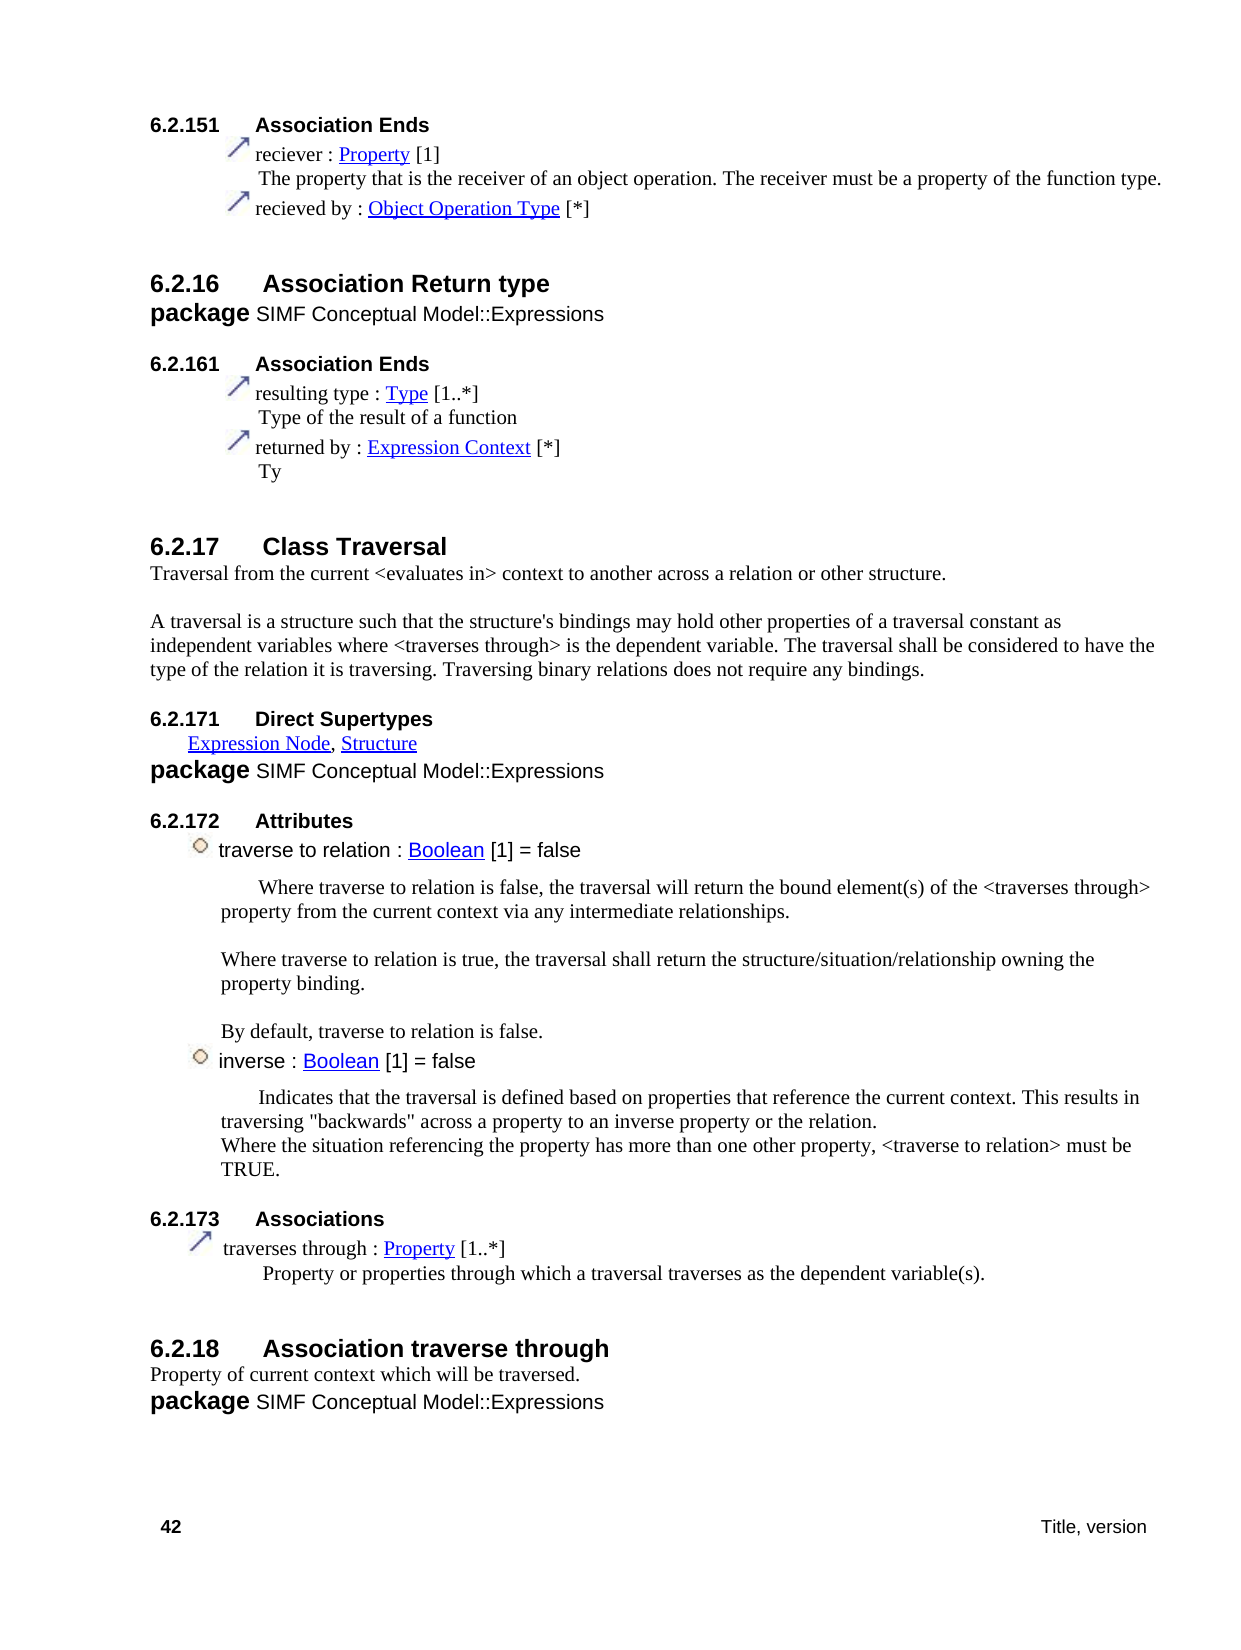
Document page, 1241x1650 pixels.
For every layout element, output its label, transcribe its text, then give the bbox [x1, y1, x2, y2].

subtitle Class Traversal [150, 532, 1165, 561]
subtitle Association Ends [150, 352, 1165, 376]
text Where traverse to relation is false, the traversal will return the bound element(s) of the <traverses through> property from the current context via any intermediate relationships. Where traverse to relation is true, the traversal shall return the structure/situation/relationship owning the property binding. By default, traverse to relation is false. [221, 875, 1165, 1043]
text Property or properties through which a traversal traverses as the dependent variable(s). [225, 1260, 1165, 1284]
text The property that is the receiver of an object operation. The receiver must be a property of the function type. [221, 166, 1165, 190]
text package SIMF Conceptual Model::Expressions [150, 755, 1165, 783]
text Traversal from the current <evaluates in> context to another across a relation or other structure. A traversal is a structure such that the structure's bindings may hold other properties of a traversal constant as independent variables where <traverses through> is the dependent variable. The traversal shall be considered to have the type of the relation it is traversing. Traversing binary relations does not require any bindings. [150, 561, 1165, 681]
text Expression Node, Structure [187, 731, 1165, 755]
text package SIMF Conceptual Model::Expressions [150, 1386, 1165, 1415]
text traverses through : Property [1..*] [187, 1231, 1165, 1260]
subtitle Association Return type [150, 269, 1165, 297]
picture [187, 1043, 213, 1069]
text Ty [221, 459, 1165, 483]
subtitle Association traverse through [150, 1333, 1165, 1362]
text Type of the result of a function [221, 405, 1165, 429]
text Property of current context which will be traversed. [150, 1362, 1165, 1386]
picture [225, 375, 251, 401]
picture [187, 832, 213, 858]
text reciever : Property [1] [150, 136, 1165, 166]
subtitle Associations [150, 1207, 1165, 1231]
picture [225, 136, 251, 162]
subtitle Association Ends [150, 112, 1165, 136]
text returned by : Expression Context [*] [150, 429, 1165, 459]
subtitle Attributes [150, 809, 1165, 833]
text resulting type : Type [1..*] [150, 376, 1165, 405]
text traverse to relation : Boolean [1] = false [187, 833, 1165, 862]
picture [225, 190, 251, 216]
picture [225, 429, 251, 455]
text inverse : Boolean [1] = false [187, 1043, 1165, 1073]
picture [187, 1230, 213, 1256]
text recieved by : Object Operation Type [*] [150, 190, 1165, 220]
subtitle Direct Supertypes [150, 707, 1165, 731]
text Indicates that the traversal is defined based on properties that reference the current context. This results in traversing "backwards" across a property to an inverse property or the relation. Where the situation referencing the property has more than one other property, <traverse to relation> must be TRUE. [221, 1085, 1165, 1181]
text package SIMF Conceptual Model::Expressions [150, 297, 1165, 326]
